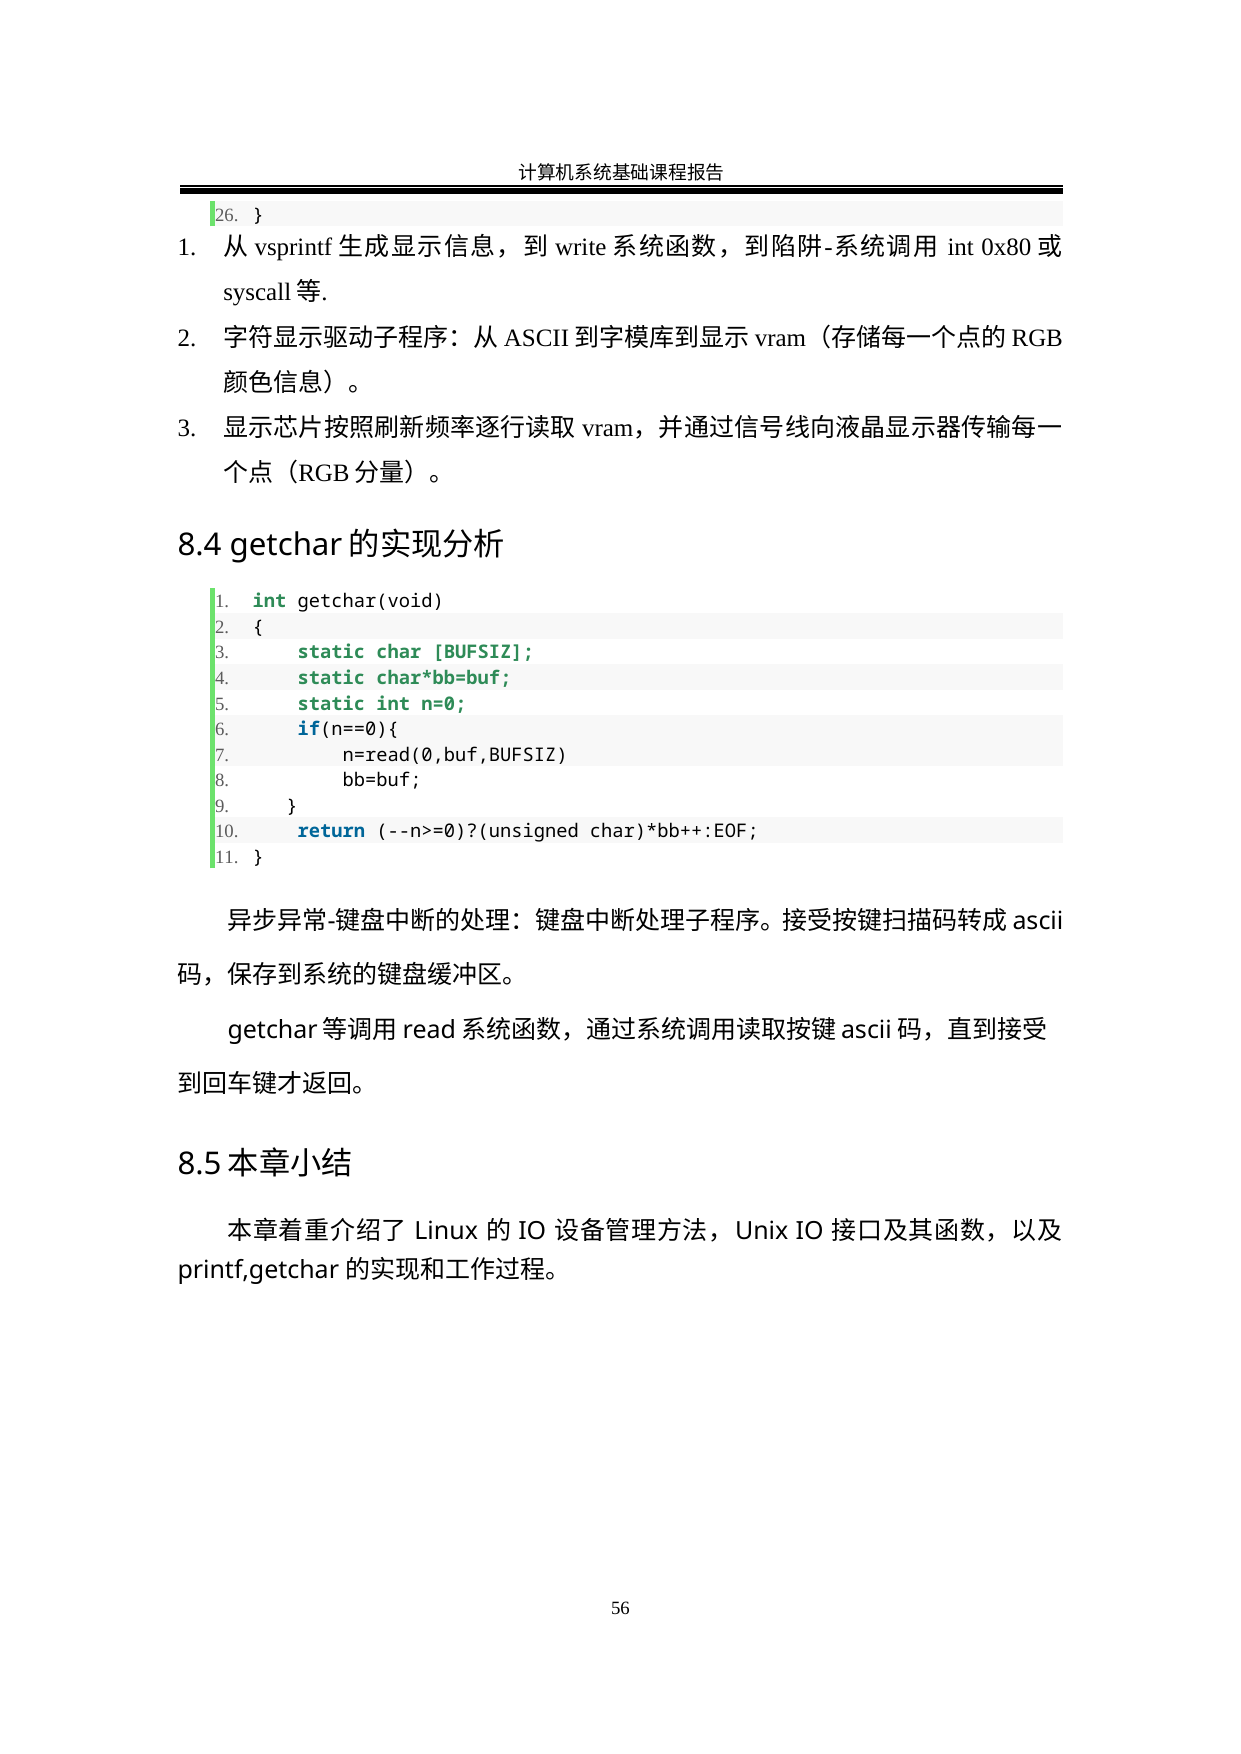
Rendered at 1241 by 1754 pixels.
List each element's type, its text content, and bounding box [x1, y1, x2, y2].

list } [215, 792, 1063, 817]
list int getchar(void) [215, 588, 1063, 613]
list if(n==0){ [215, 715, 1063, 741]
list 显示芯片按照刷新频率逐行读取vram，并通过信号线向液晶显示器传输每一个点（RGB分量）。 [177, 408, 1063, 489]
list } [215, 201, 1063, 226]
list static char*bb=buf; [215, 664, 1063, 690]
list bb=buf; [215, 766, 1063, 792]
list static char [BUFSIZ]; [215, 639, 1063, 664]
list } [215, 843, 1063, 868]
list return (--n>=0)?(unsigned char)*bb++:EOF; [215, 817, 1063, 843]
list static int n=0; [215, 690, 1063, 715]
subtitle 8.5本章小结 [177, 1143, 1063, 1182]
list 字符显示驱动子程序：从ASCII到字模库到显示vram（存储每一个点的RGB颜色信息）。 [177, 317, 1063, 398]
subtitle 8.4 getchar的实现分析 [177, 523, 1063, 563]
subtitle 本章着重介绍了 Linux 的 IO 设备管理方法，Unix IO 接口及其函数，以及 printf,getchar 的实现和工作过程。 [177, 1207, 1063, 1287]
list n=read(0,buf,BUFSIZ) [215, 741, 1063, 766]
list { [215, 613, 1063, 639]
list 从vsprintf生成显示信息，到write系统函数，到陷阱-系统调用 int 0x80或syscall等. [177, 226, 1063, 308]
text getchar等调用read系统函数，通过系统调用读取按键ascii码，直到接受到回车键才返回。 [177, 1009, 1063, 1100]
text 异步异常-键盘中断的处理：键盘中断处理子程序。接受按键扫描码转成ascii码，保存到系统的键盘缓冲区。 [177, 900, 1063, 991]
